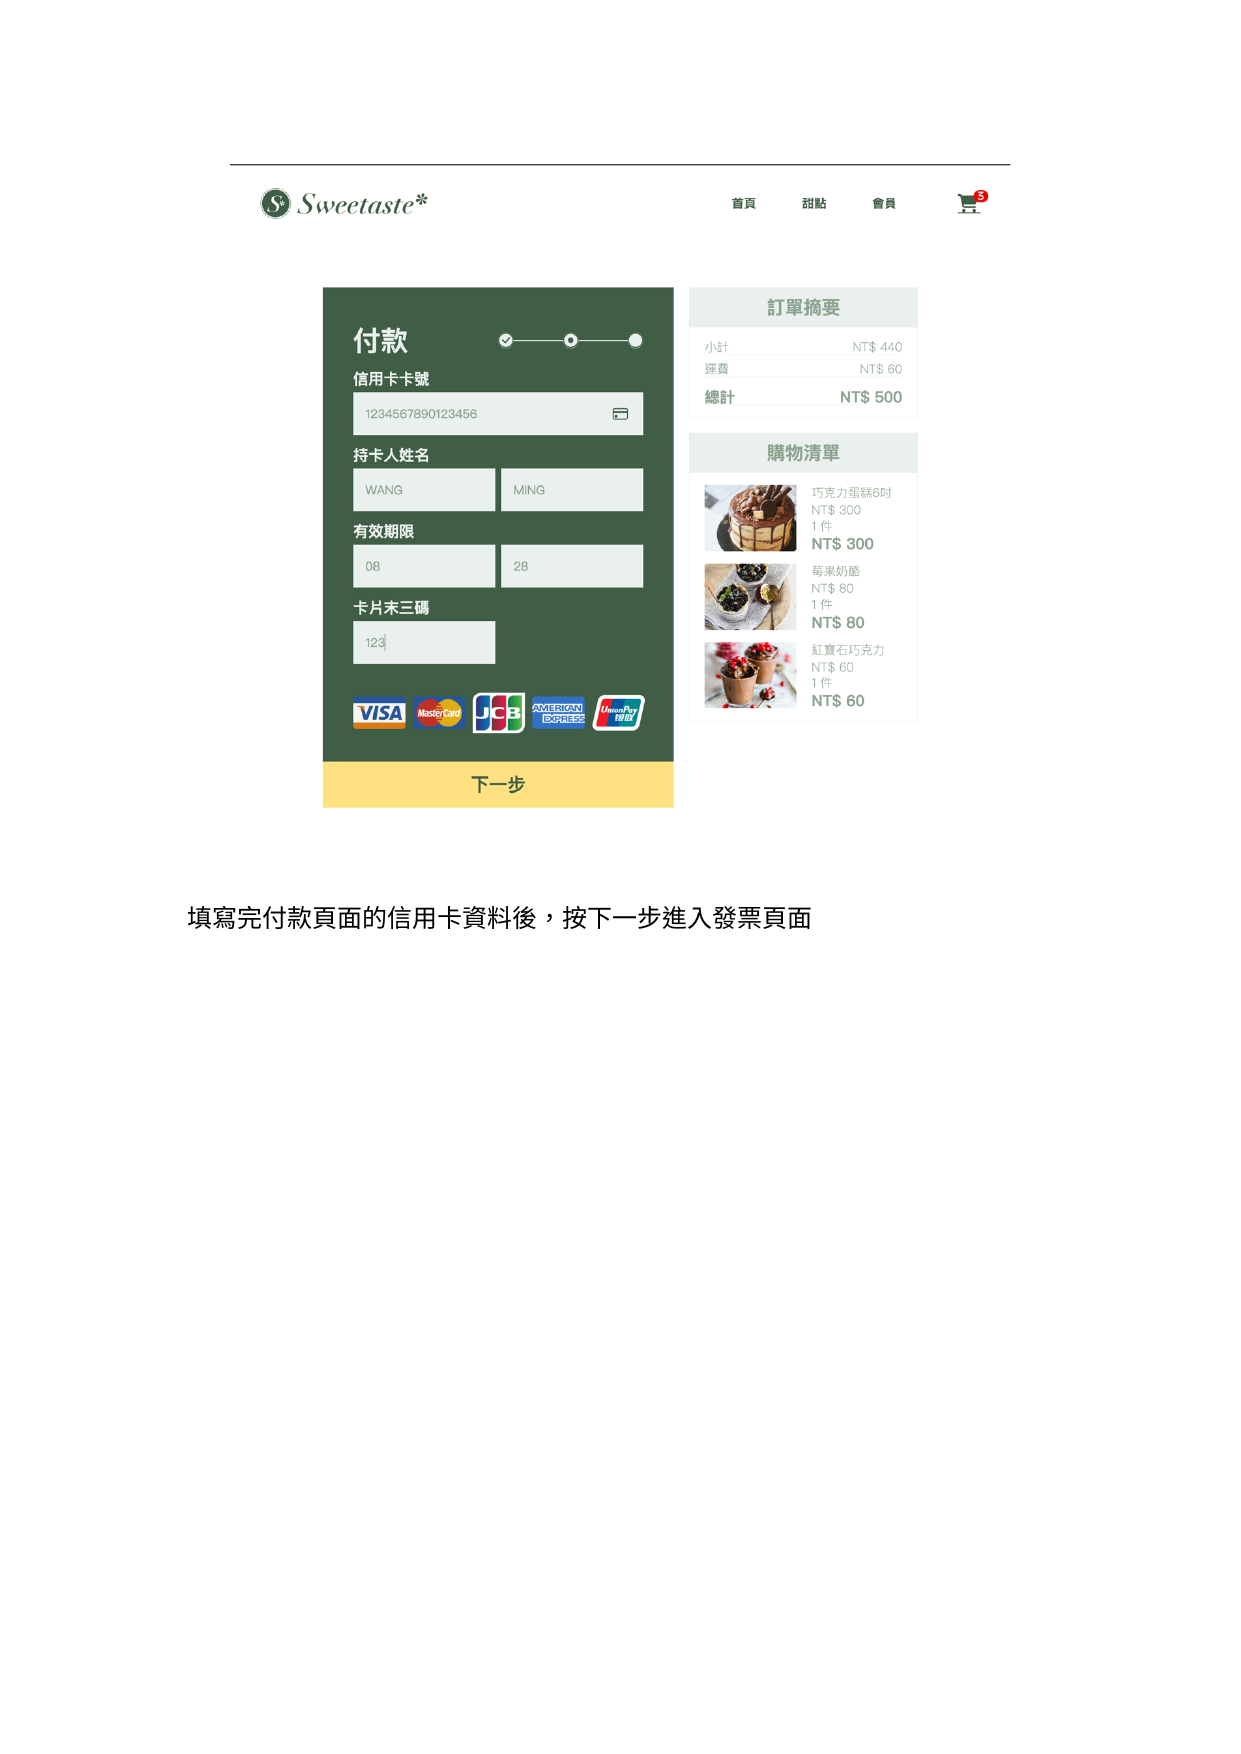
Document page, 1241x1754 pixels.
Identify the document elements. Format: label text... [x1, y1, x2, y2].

picture [230, 164, 1011, 853]
text 填寫完付款頁面的信用卡資料後，按下一步進入發票頁面 [187, 898, 1053, 936]
